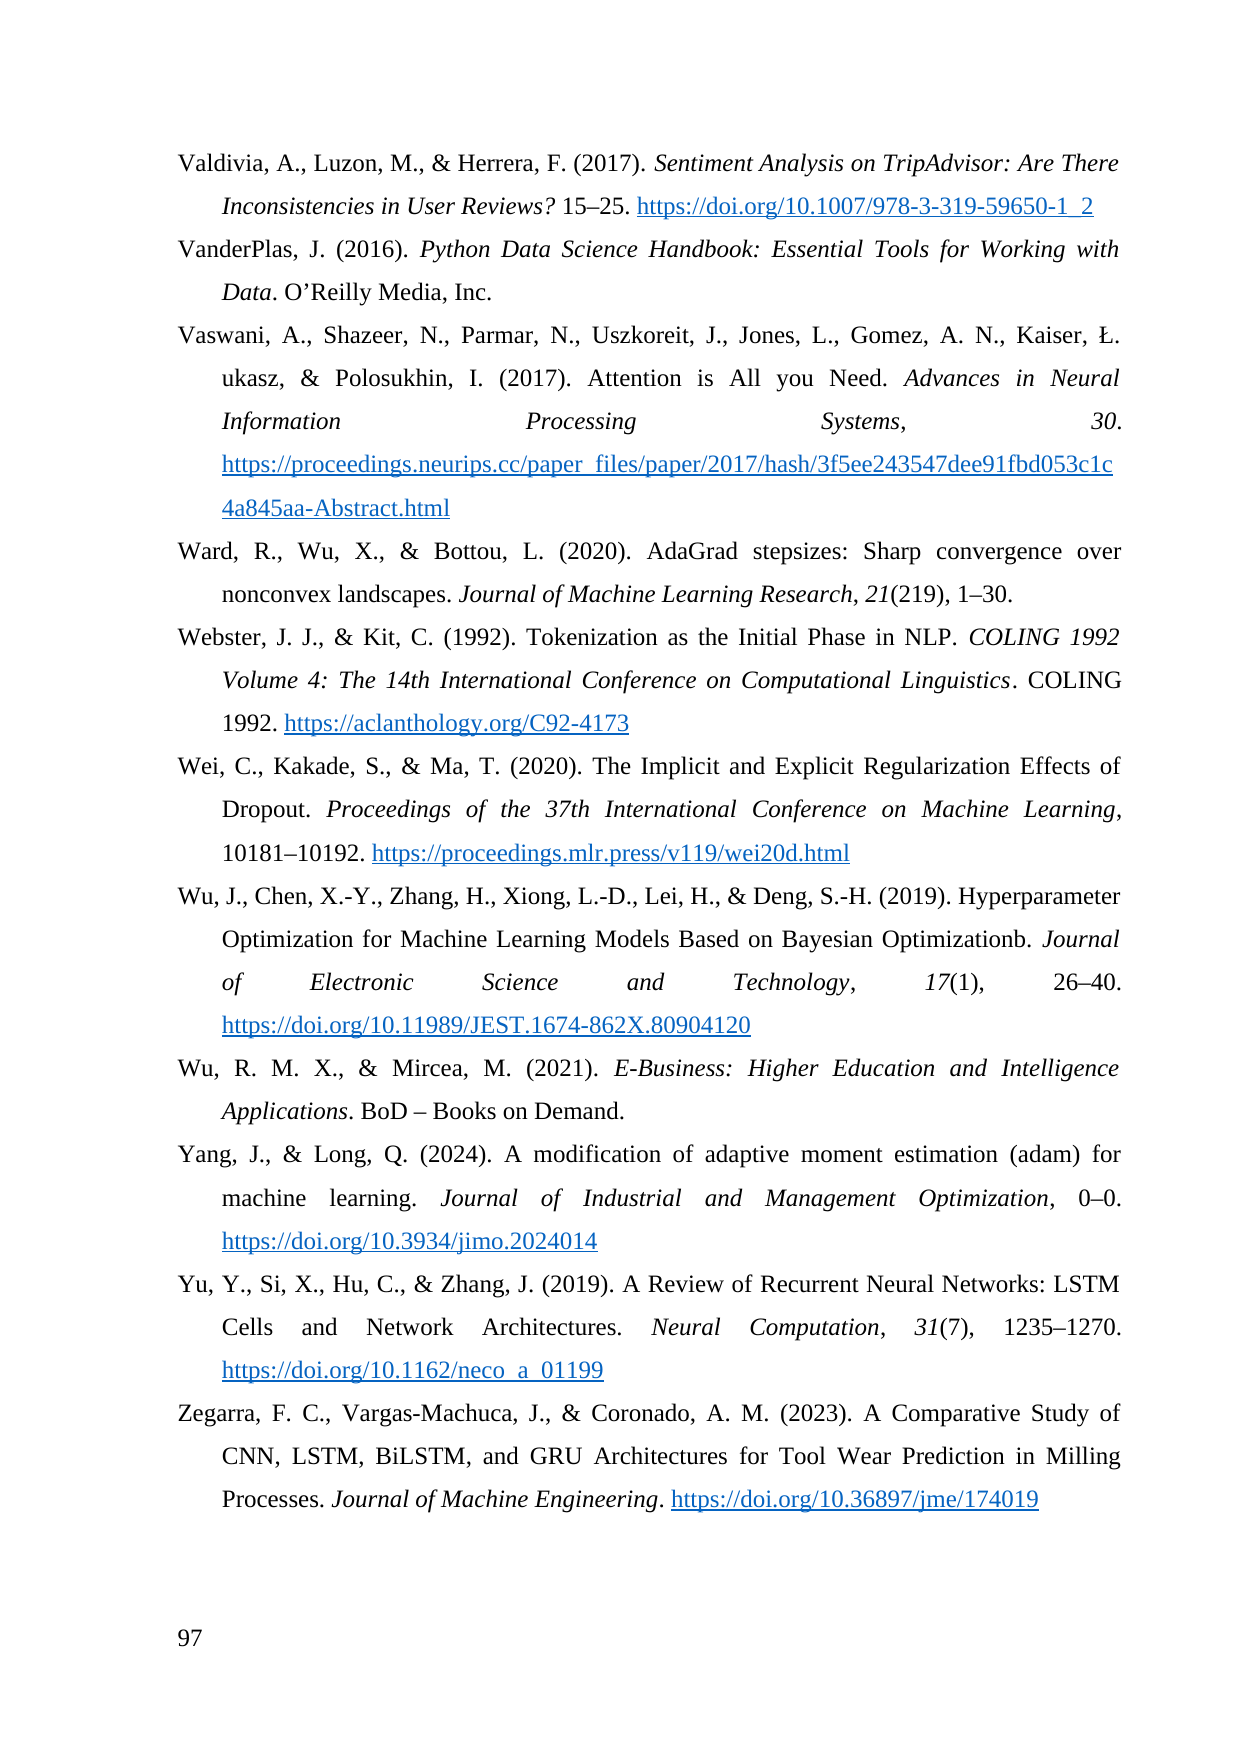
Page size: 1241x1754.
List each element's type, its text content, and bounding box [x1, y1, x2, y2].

text Valdivia, A., Luzon, M., & Herrera, F. (2017). Sentiment Analysis on TripAdvisor: Are There Inconsistencies in User Reviews? 15–25. https://doi.org/10.1007/978-3-319-59650-1_2 [177, 148, 1122, 219]
text Zegarra, F. C., Vargas-Machuca, J., & Coronado, A. M. (2023). A Comparative Study of CNN, LSTM, BiLSTM, and GRU Architectures for Tool Wear Prediction in Milling Processes. Journal of Machine Engineering. https://doi.org/10.36897/jme/174019 [177, 1398, 1122, 1513]
text Ward, R., Wu, X., & Bottou, L. (2020). AdaGrad stepsizes: Sharp convergence over nonconvex landscapes. Journal of Machine Learning Research, 21(219), 1–30. [177, 536, 1122, 608]
text Vaswani, A., Shazeer, N., Parmar, N., Uszkoreit, J., Jones, L., Gomez, A. N., Kaiser, Ł. ukasz, & Polosukhin, I. (2017). Attention is All you Need. Advances in Neural Information Processing Systems, 30. https://proceedings.neurips.cc/paper_files/paper/2017/hash/3f5ee243547dee91fbd053c1c4a845aa-Abstract.html [177, 320, 1122, 521]
text Wei, C., Kakade, S., & Ma, T. (2020). The Implicit and Explicit Regularization Effects of Dropout. Proceedings of the 37th International Conference on Machine Learning, 10181–10192. https://proceedings.mlr.press/v119/wei20d.html [177, 751, 1122, 866]
text Webster, J. J., & Kit, C. (1992). Tokenization as the Initial Phase in NLP. COLING 1992 Volume 4: The 14th International Conference on Computational Linguistics. COLING 1992. https://aclanthology.org/C92-4173 [177, 622, 1122, 737]
text VanderPlas, J. (2016). Python Data Science Handbook: Essential Tools for Working with Data. O’Reilly Media, Inc. [177, 234, 1122, 306]
text Yu, Y., Si, X., Hu, C., & Zhang, J. (2019). A Review of Recurrent Neural Networks: LSTM Cells and Network Architectures. Neural Computation, 31(7), 1235–1270. https://doi.org/10.1162/neco_a_01199 [177, 1269, 1122, 1384]
text Wu, R. M. X., & Mircea, M. (2021). E-Business: Higher Education and Intelligence Applications. BoD – Books on Demand. [177, 1053, 1122, 1125]
text Yang, J., & Long, Q. (2024). A modification of adaptive moment estimation (adam) for machine learning. Journal of Industrial and Management Optimization, 0–0. https://doi.org/10.3934/jimo.2024014 [177, 1139, 1122, 1254]
text Wu, J., Chen, X.-Y., Zhang, H., Xiong, L.-D., Lei, H., & Deng, S.-H. (2019). Hyperparameter Optimization for Machine Learning Models Based on Bayesian Optimizationb. Journal of Electronic Science and Technology, 17(1), 26–40. https://doi.org/10.11989/JEST.1674-862X.80904120 [177, 881, 1122, 1039]
